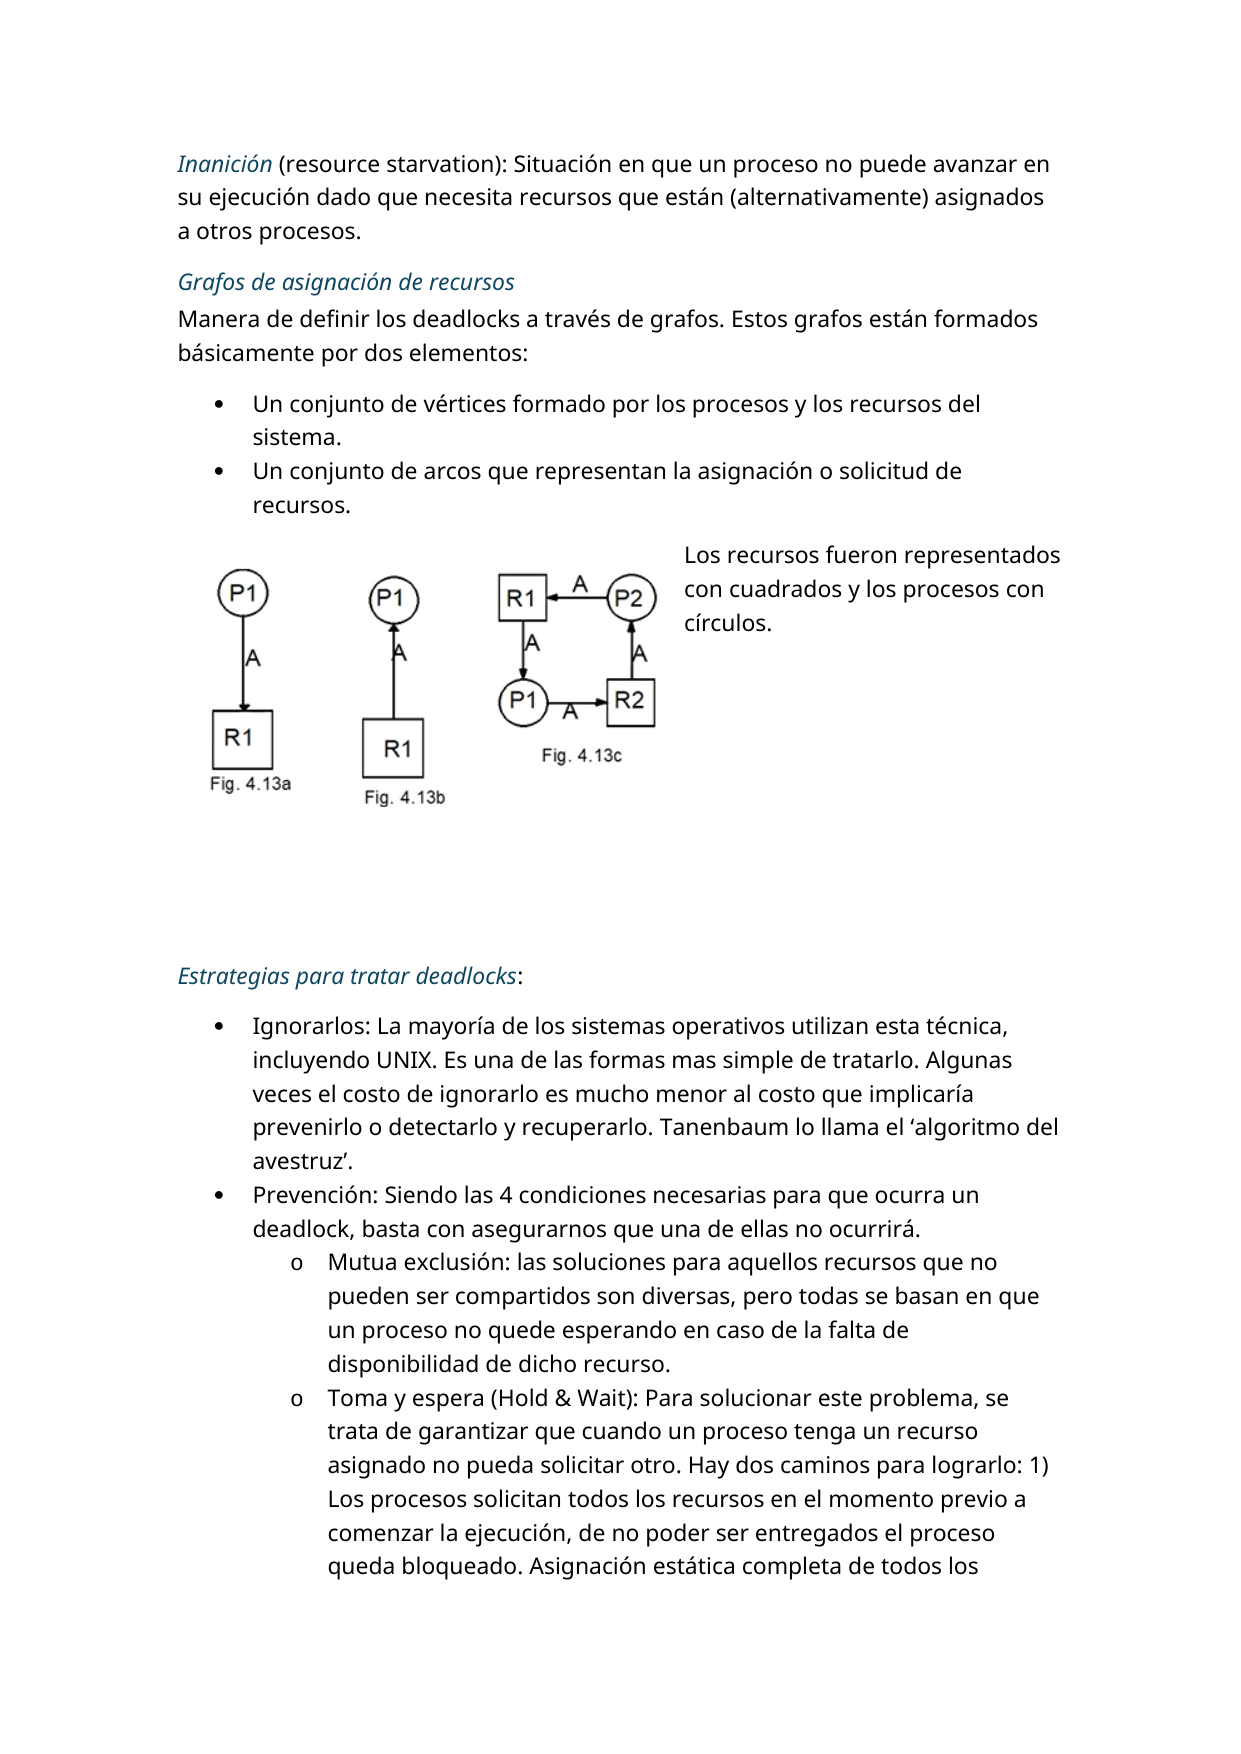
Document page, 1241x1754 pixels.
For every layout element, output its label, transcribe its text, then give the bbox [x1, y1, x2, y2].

list Mutua exclusión: las soluciones para aquellos recursos que no pueden ser compartidos son diversas, pero todas se basan en que un proceso no quede esperando en caso de la falta de disponibilidad de dicho recurso. [290, 1246, 1063, 1379]
list Un conjunto de arcos que representan la asignación o solicitud de recursos. [215, 455, 1063, 520]
text Manera de definir los deadlocks a través de grafos. Estos grafos están formados básicamente por dos elementos: [177, 303, 1063, 368]
list Prevención: Siendo las 4 condiciones necesarias para que ocurra un deadlock, basta con asegurarnos que una de ellas no ocurrirá. [215, 1179, 1063, 1244]
text Los recursos fueron representados con cuadrados y los procesos con círculos. [665, 539, 1063, 638]
list Un conjunto de vértices formado por los procesos y los recursos del sistema. [215, 388, 1063, 453]
subtitle Grafos de asignación de recursos [177, 266, 1063, 297]
list Ignorarlos: La mayoría de los sistemas operativos utilizan esta técnica, incluyendo UNIX. Es una de las formas mas simple de tratarlo. Algunas veces el costo de ignorarlo es mucho menor al costo que implicaría prevenirlo o detectarlo y recuperarlo. Tanenbaum lo llama el ‘algoritmo del avestruz’. [215, 1010, 1063, 1176]
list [290, 1381, 1063, 1582]
text Inanición (resource starvation): Situación en que un proceso no puede avanzar en su ejecución dado que necesita recursos que están (alternativamente) asignados a otros procesos. [177, 148, 1063, 246]
text Estrategias para tratar deadlocks: [177, 960, 1063, 991]
picture [177, 539, 665, 805]
